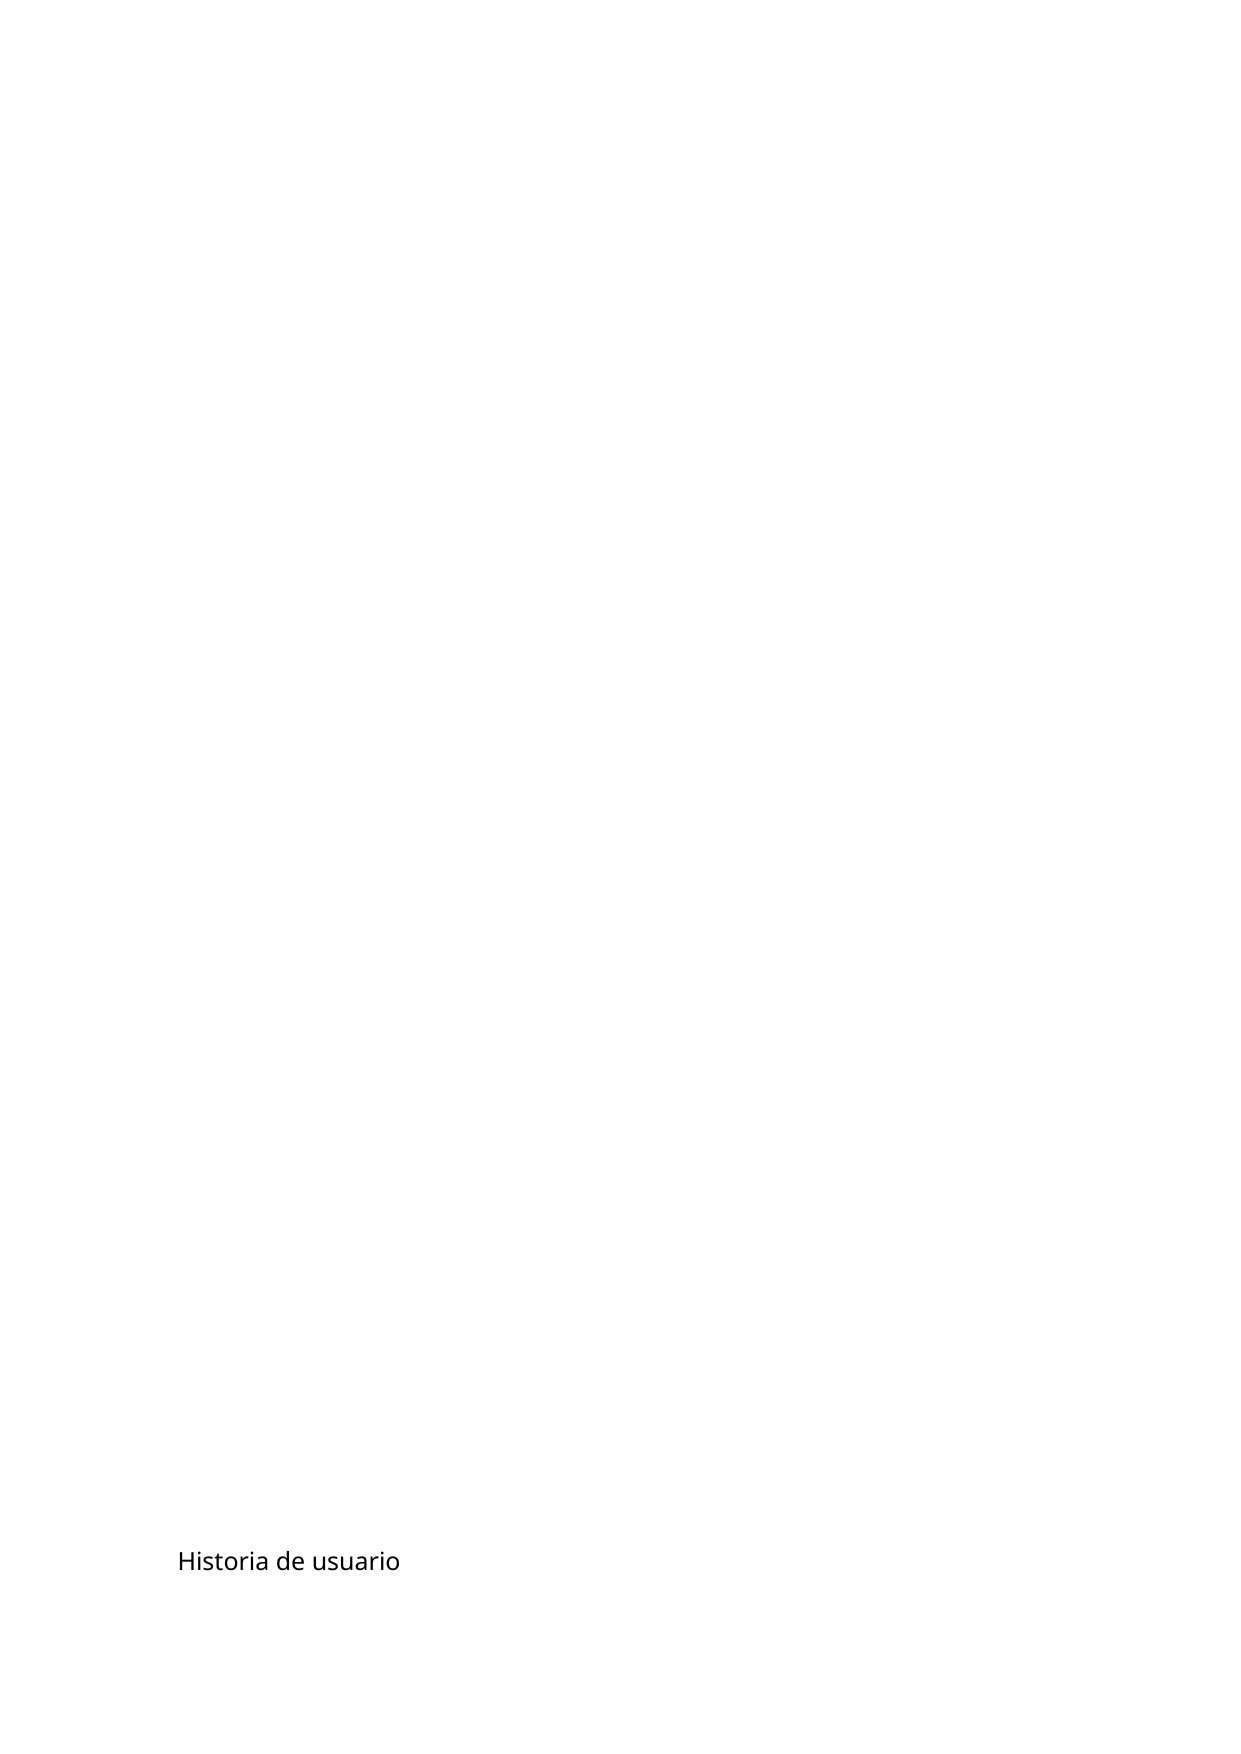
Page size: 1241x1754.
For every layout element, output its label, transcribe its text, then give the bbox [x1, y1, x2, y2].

text Historia de usuario [177, 1543, 1063, 1577]
